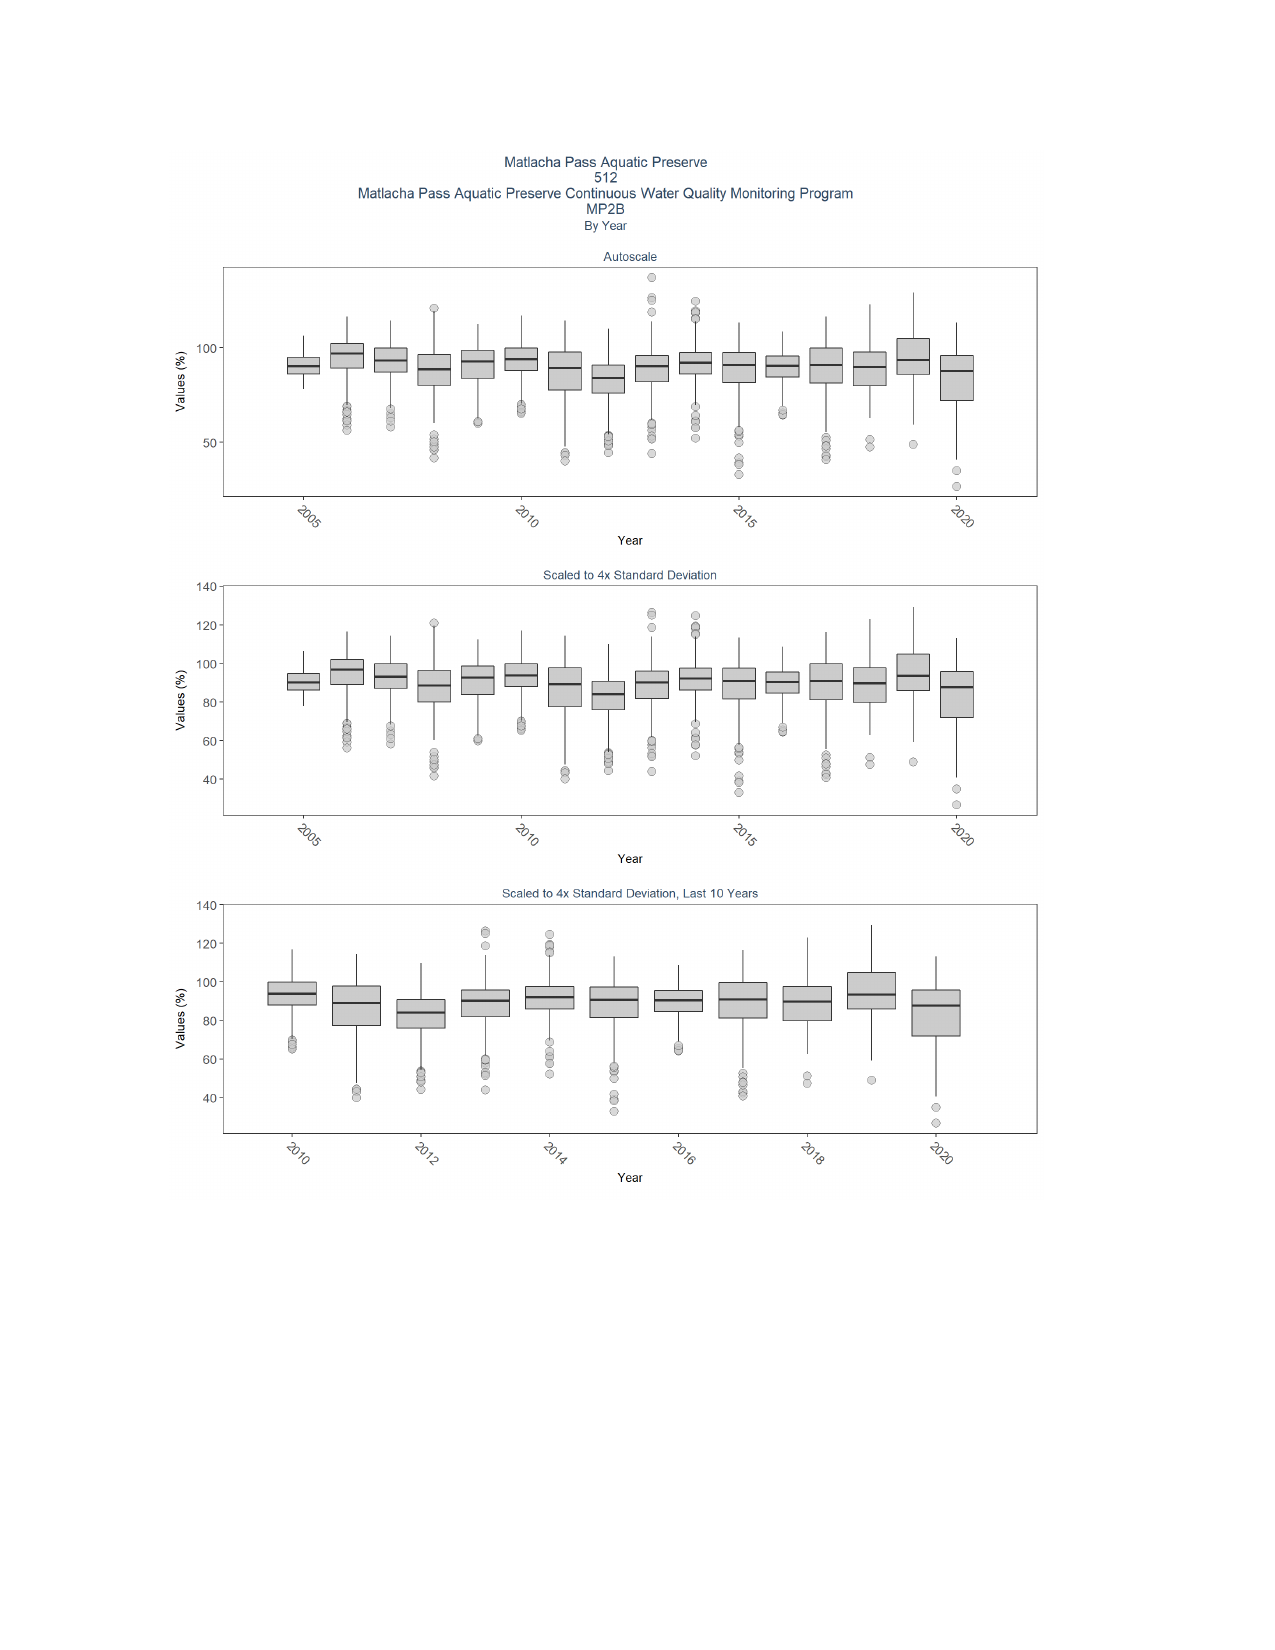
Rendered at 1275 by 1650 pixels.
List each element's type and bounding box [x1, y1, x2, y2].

picture [168, 150, 1044, 1200]
